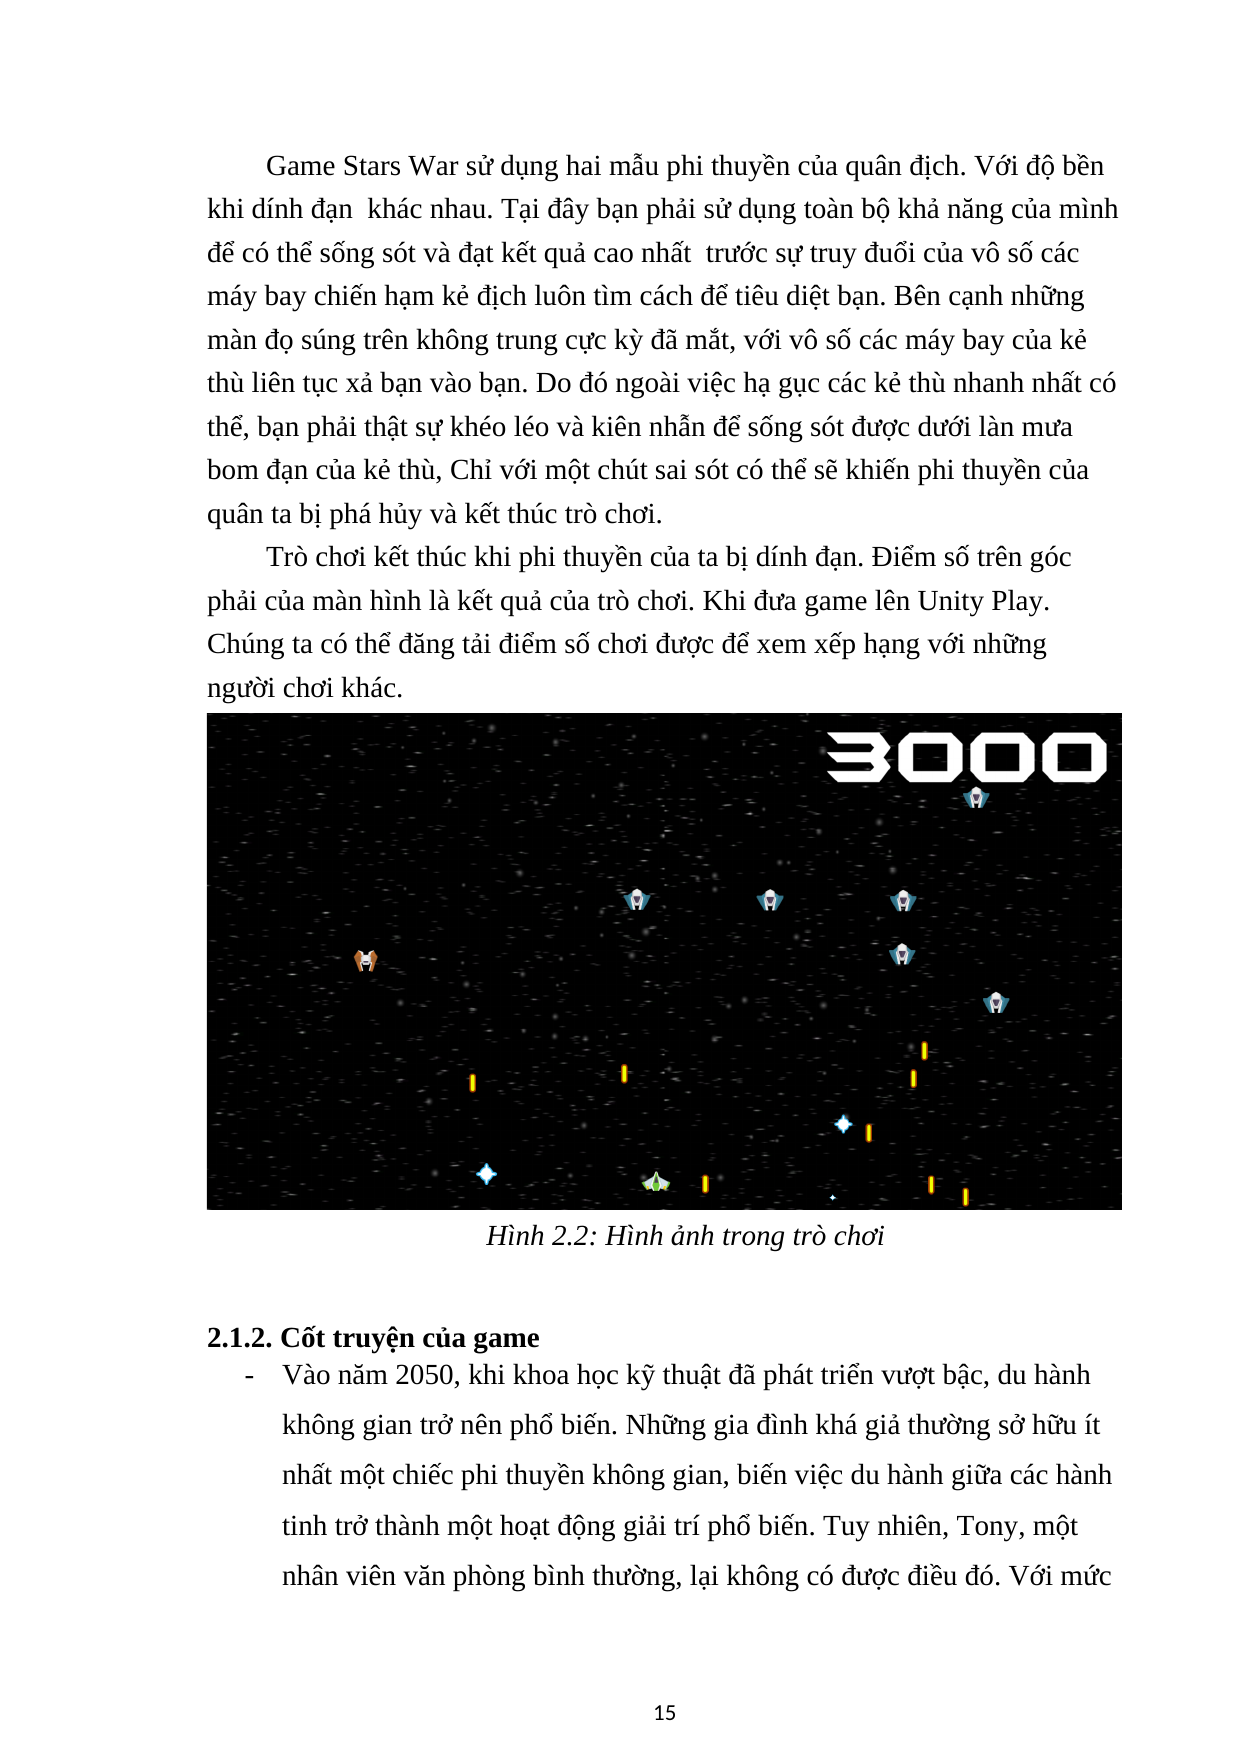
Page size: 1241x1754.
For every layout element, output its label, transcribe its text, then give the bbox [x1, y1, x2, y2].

text Game Stars War sử dụng hai mẫu phi thuyền của quân địch. Với độ bền khi dính đạn khác nhau. Tại đây bạn phải sử dụng toàn bộ khả năng của mình để có thể sống sót và đạt kết quả cao nhất trước sự truy đuổi của vô số các máy bay chiến hạm kẻ địch luôn tìm cách để tiêu diệt bạn. Bên cạnh những màn đọ súng trên không trung cực kỳ đã mắt, với vô số các máy bay của kẻ thù liên tục xả bạn vào bạn. Do đó ngoài việc hạ gục các kẻ thù nhanh nhất có thể, bạn phải thật sự khéo léo và kiên nhẫn để sống sót được dưới làn mưa bom đạn của kẻ thù, Chỉ với một chút sai sót có thể sẽ khiến phi thuyền của quân ta bị phá hủy và kết thúc trò chơi. [207, 148, 1122, 529]
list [244, 1357, 1122, 1592]
picture [206, 713, 1122, 1210]
text Hình 2.2: Hình ảnh trong trò chơi [207, 1218, 1122, 1252]
subtitle 2.1.2. Cốt truyện của game [207, 1321, 1122, 1354]
text Trò chơi kết thúc khi phi thuyền của ta bị dính đạn. Điểm số trên góc phải của màn hình là kết quả của trò chơi. Khi đưa game lên Unity Play. Chúng ta có thể đăng tải điểm số chơi được để xem xếp hạng với những người chơi khác. [207, 539, 1122, 704]
